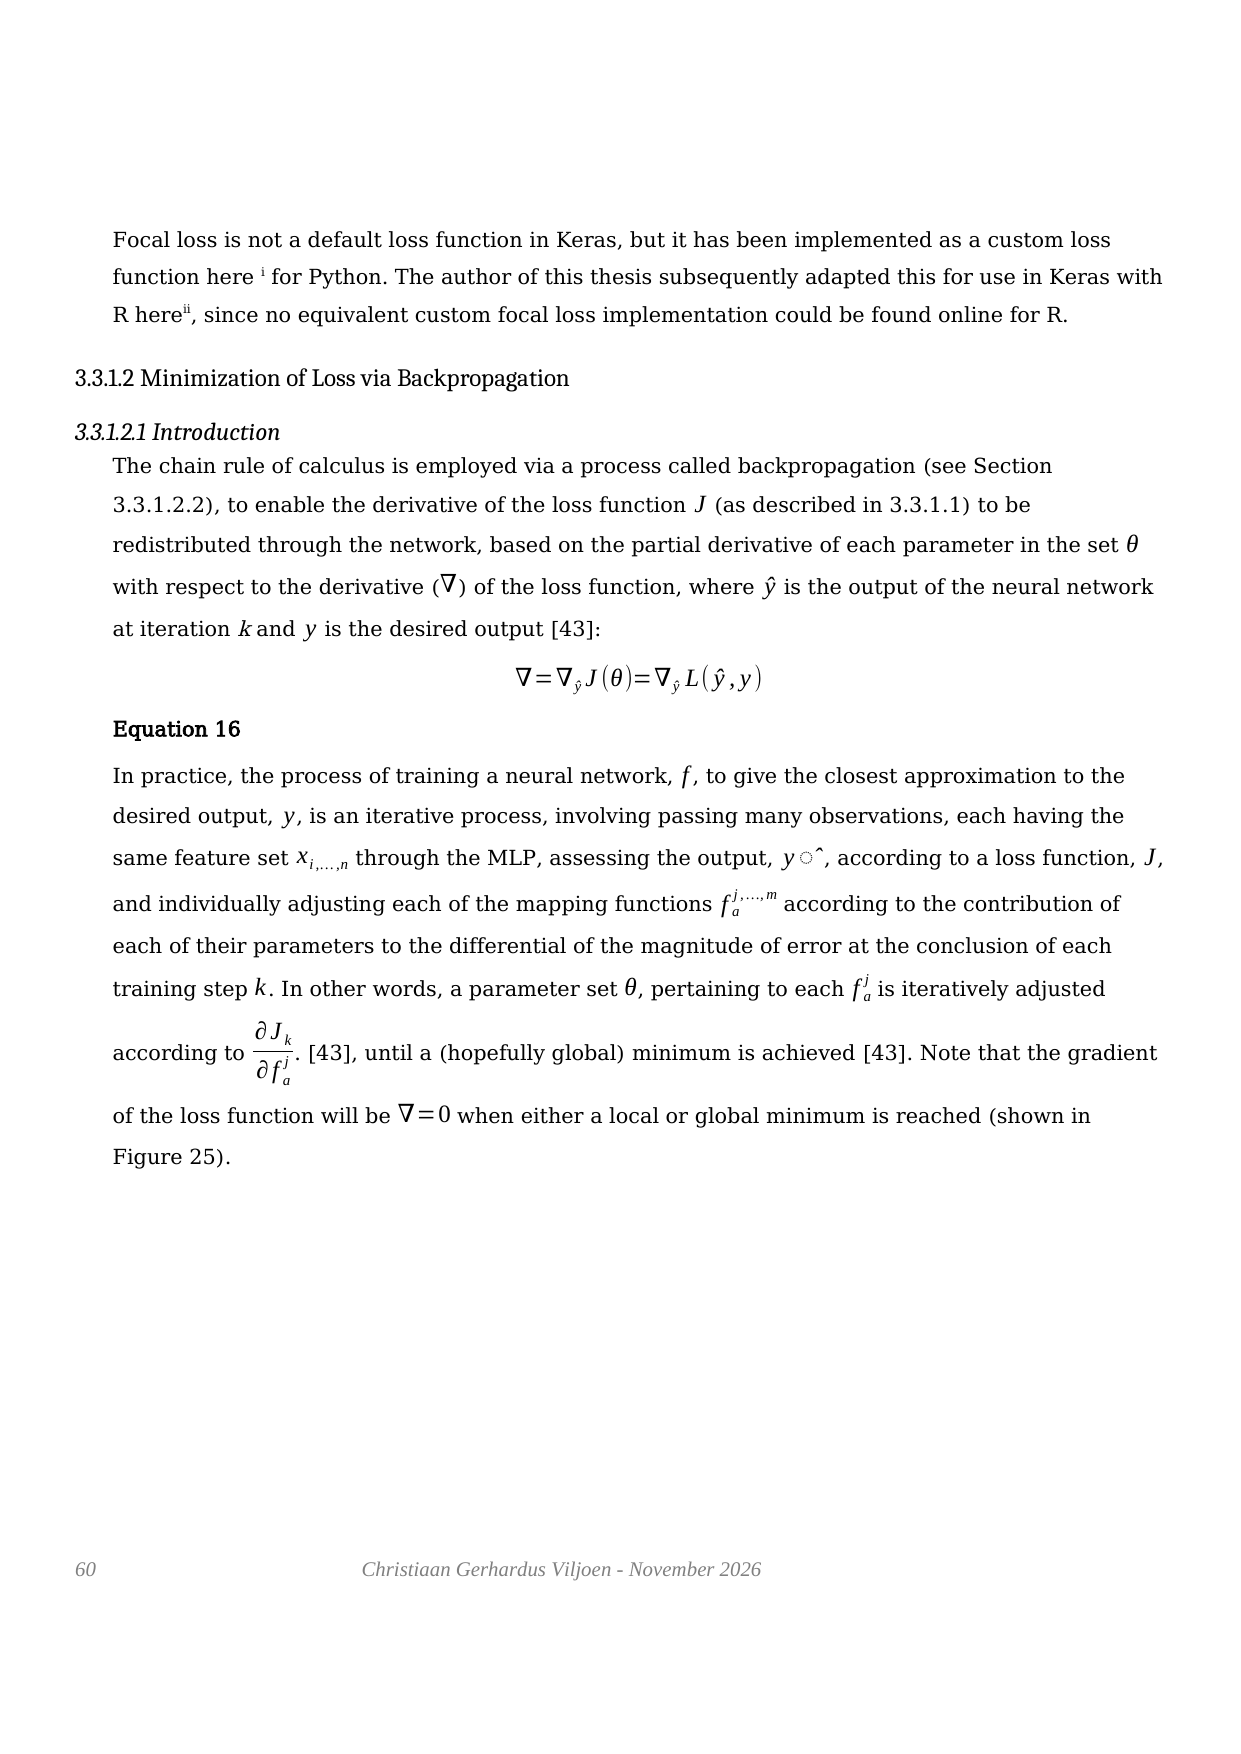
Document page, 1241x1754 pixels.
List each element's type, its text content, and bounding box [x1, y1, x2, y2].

subtitle Introduction [75, 418, 1165, 447]
text Focal loss is not a default loss function in Keras, but it has been implemented as a custom loss function here for Python. The author of this thesis subsequently adapted this for use in Keras with R here, since no equivalent custom focal loss implementation could be found online for R. [112, 227, 1165, 327]
text The chain rule of calculus is employed via a process called backpropagation (see Section 3.3.1.2.2), to enable the derivative of the loss function (as described in 3.3.1.1) to be redistributed through the network, based on the partial derivative of each parameter in the set with respect to the derivative () of the loss function, where is the output of the neural network at iteration k and is the desired output: [112, 453, 1165, 642]
text In practice, the process of training a neural network, , to give the closest approximation to the desired output, , is an iterative process, involving passing many observations, each having the same feature set through the MLP, assessing the output, , according to a loss function, , and individually adjusting each of the mapping functions according to the contribution of each of their parameters to the differential of the magnitude of error at the conclusion of each training step . In other words, a parameter set , pertaining to each is iteratively adjusted according to ., until a (hopefully global) minimum is achieved . Note that the gradient of the loss function will be when either a local or global minimum is reached (shown in Figure 25). [112, 761, 1165, 1169]
text Equation 16 [112, 716, 1165, 741]
subtitle Minimization of Loss via Backpropagation [75, 364, 1165, 393]
